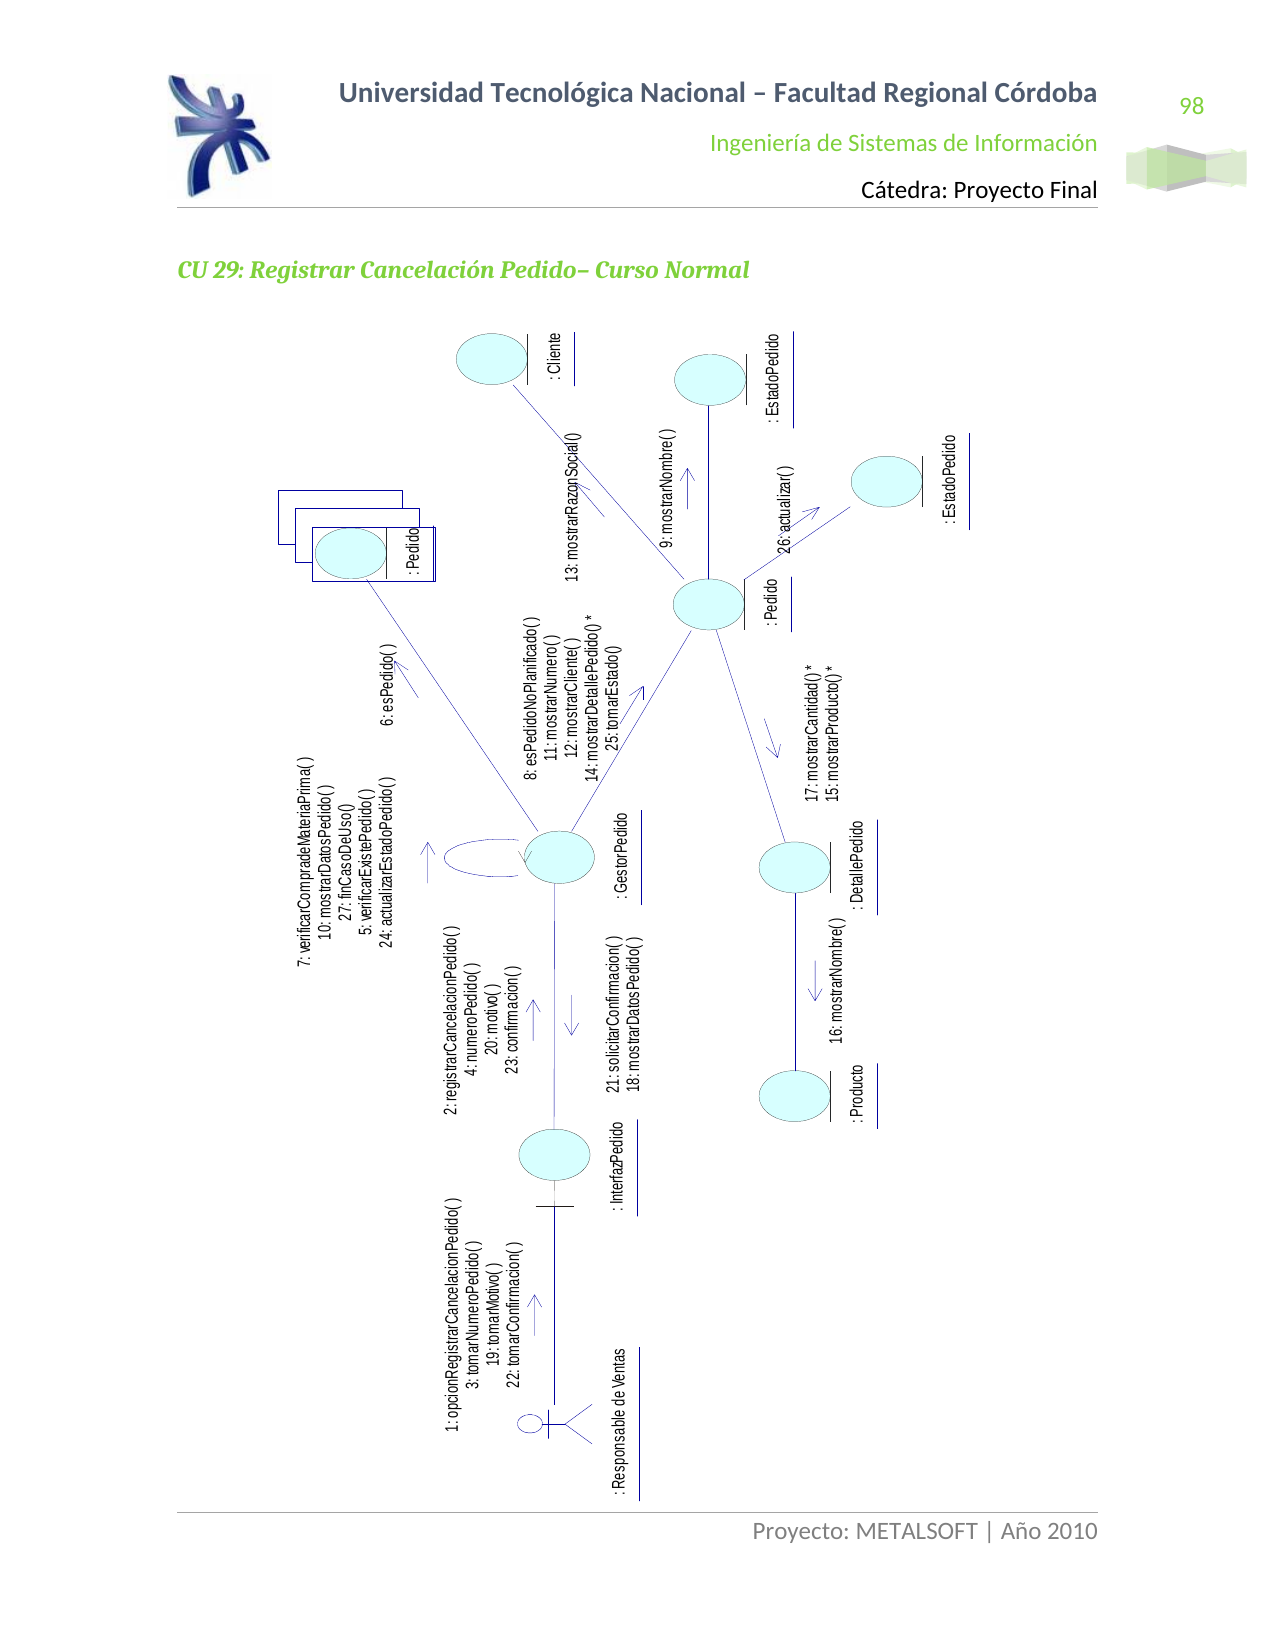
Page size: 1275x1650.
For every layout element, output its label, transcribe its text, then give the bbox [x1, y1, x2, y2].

picture [167, 74, 272, 199]
text CU 29: Registrar Cancelación Pedido– Curso Normal [177, 256, 1098, 284]
